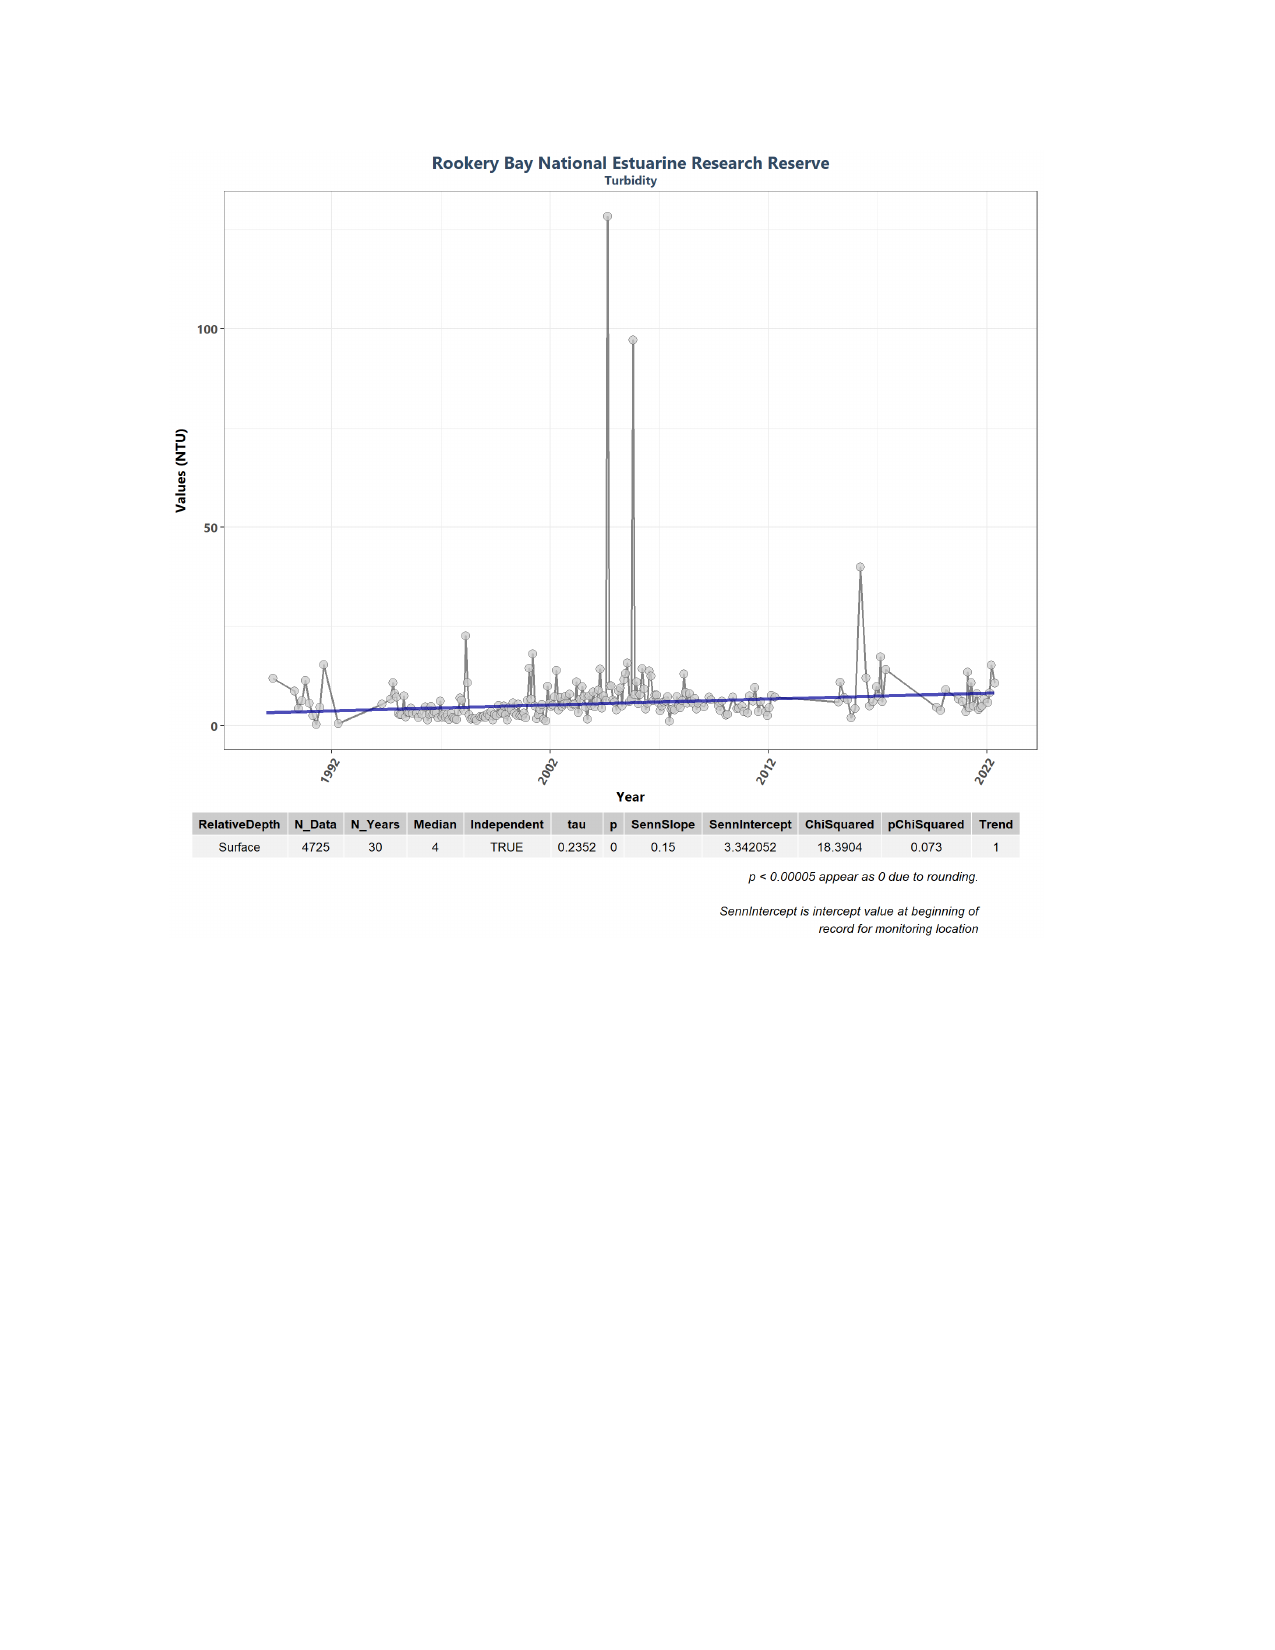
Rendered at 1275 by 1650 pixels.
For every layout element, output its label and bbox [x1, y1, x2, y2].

picture [168, 150, 1044, 938]
